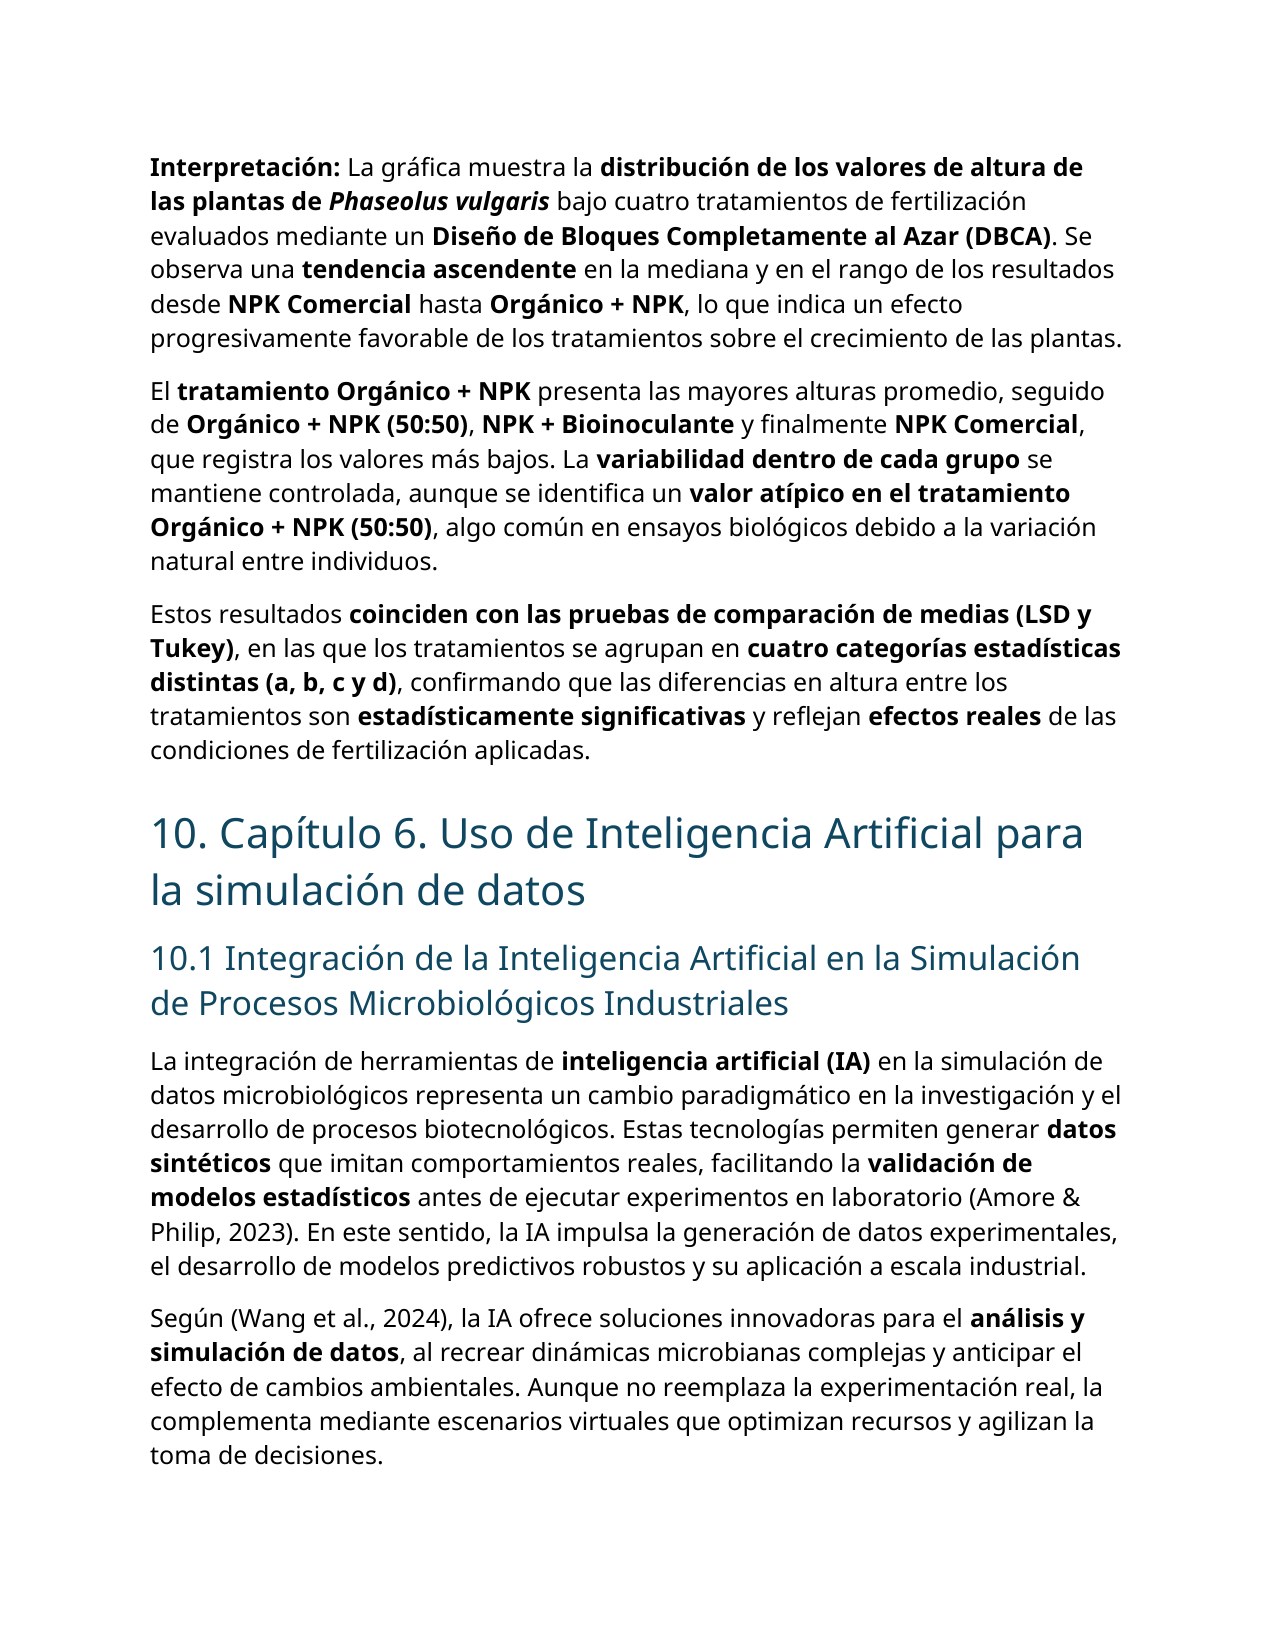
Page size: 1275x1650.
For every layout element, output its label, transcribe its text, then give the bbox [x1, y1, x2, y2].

text Estos resultados coinciden con las pruebas de comparación de medias (LSD y Tukey), en las que los tratamientos se agrupan en cuatro categorías estadísticas distintas (a, b, c y d), confirmando que las diferencias en altura entre los tratamientos son estadísticamente significativas y reflejan efectos reales de las condiciones de fertilización aplicadas. [150, 596, 1125, 767]
text Según (Wang et al., 2024), la IA ofrece soluciones innovadoras para el análisis y simulación de datos, al recrear dinámicas microbianas complejas y anticipar el efecto de cambios ambientales. Aunque no reemplaza la experimentación real, la complementa mediante escenarios virtuales que optimizan recursos y agilizan la toma de decisiones. [150, 1301, 1125, 1471]
subtitle 10.1 Integración de la Inteligencia Artificial en la Simulación de Procesos Microbiológicos Industriales [150, 934, 1125, 1025]
text El tratamiento Orgánico + NPK presenta las mayores alturas promedio, seguido de Orgánico + NPK (50:50), NPK + Bioinoculante y finalmente NPK Comercial, que registra los valores más bajos. La variabilidad dentro de cada grupo se mantiene controlada, aunque se identifica un valor atípico en el tratamiento Orgánico + NPK (50:50), algo común en ensayos biológicos debido a la variación natural entre individuos. [150, 373, 1125, 577]
text La integración de herramientas de inteligencia artificial (IA) en la simulación de datos microbiológicos representa un cambio paradigmático en la investigación y el desarrollo de procesos biotecnológicos. Estas tecnologías permiten generar datos sintéticos que imitan comportamientos reales, facilitando la validación de modelos estadísticos antes de ejecutar experimentos en laboratorio (Amore & Philip, 2023). En este sentido, la IA impulsa la generación de datos experimentales, el desarrollo de modelos predictivos robustos y su aplicación a escala industrial. [150, 1044, 1125, 1282]
text Interpretación: La gráfica muestra la distribución de los valores de altura de las plantas de Phaseolus vulgaris bajo cuatro tratamientos de fertilización evaluados mediante un Diseño de Bloques Completamente al Azar (DBCA). Se observa una tendencia ascendente en la mediana y en el rango de los resultados desde NPK Comercial hasta Orgánico + NPK, lo que indica un efecto progresivamente favorable de los tratamientos sobre el crecimiento de las plantas. [150, 150, 1125, 354]
subtitle 10. Capítulo 6. Uso de Inteligencia Artificial para la simulación de datos [150, 804, 1125, 918]
